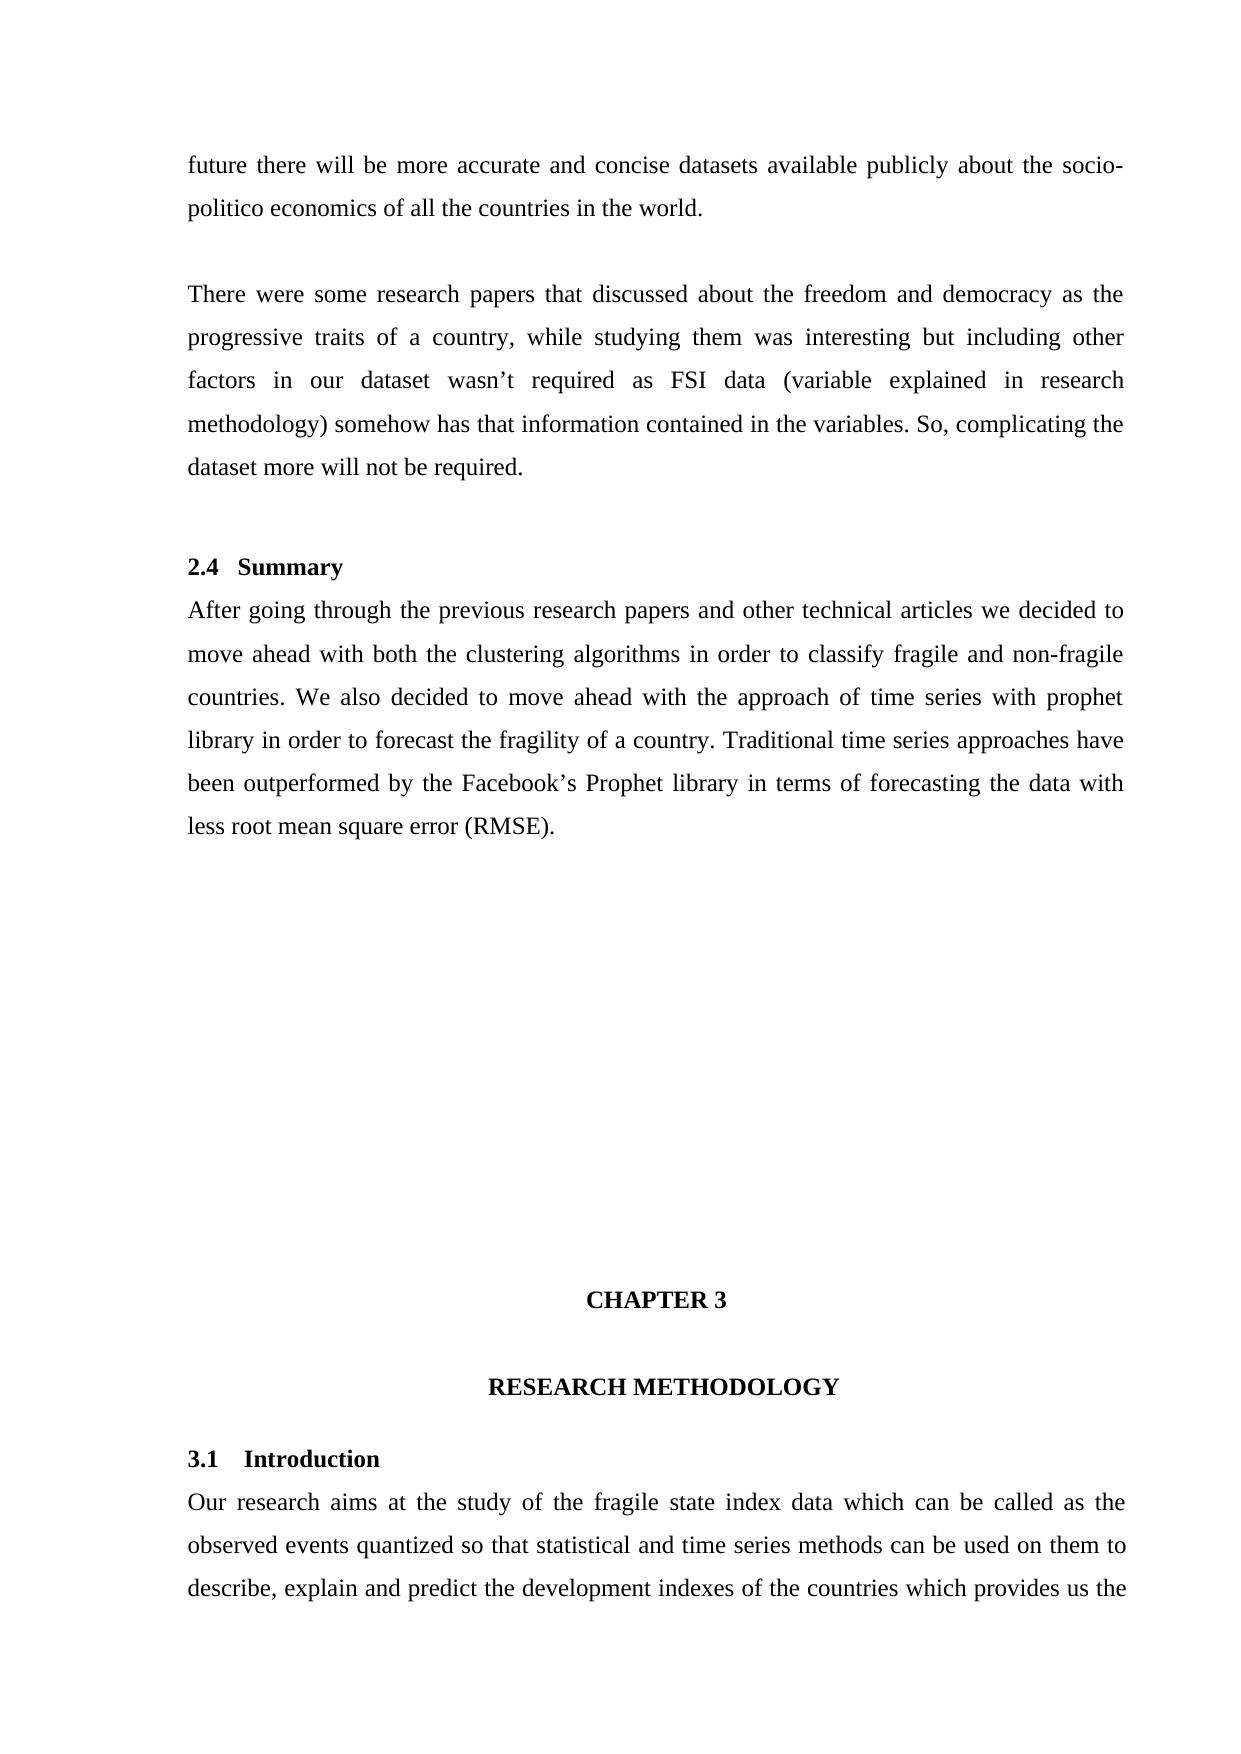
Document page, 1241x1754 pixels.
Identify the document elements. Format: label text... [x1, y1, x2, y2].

text There were some research papers that discussed about the freedom and democracy as the progressive traits of a country, while studying them was interesting but including other factors in our dataset wasn’t required as FSI data (variable explained in research methodology) somehow has that information contained in the variables. So, complicating the dataset more will not be required. [187, 279, 1125, 481]
text RESEARCH METHODOLOGY [150, 1372, 1090, 1401]
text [187, 150, 1125, 222]
text 2.4 Summary [187, 552, 1125, 581]
text CHAPTER 3 [187, 1286, 1125, 1314]
text After going through the previous research papers and other technical articles we decided to move ahead with both the clustering algorithms in order to classify fragile and non-fragile countries. We also decided to move ahead with the approach of time series with prophet library in order to forecast the fragility of a country. Traditional time series approaches have been outperformed by the Facebook’s Prophet library in terms of forecasting the data with less root mean square error (RMSE). [187, 596, 1125, 840]
text 3.1 Introduction [187, 1444, 1090, 1472]
